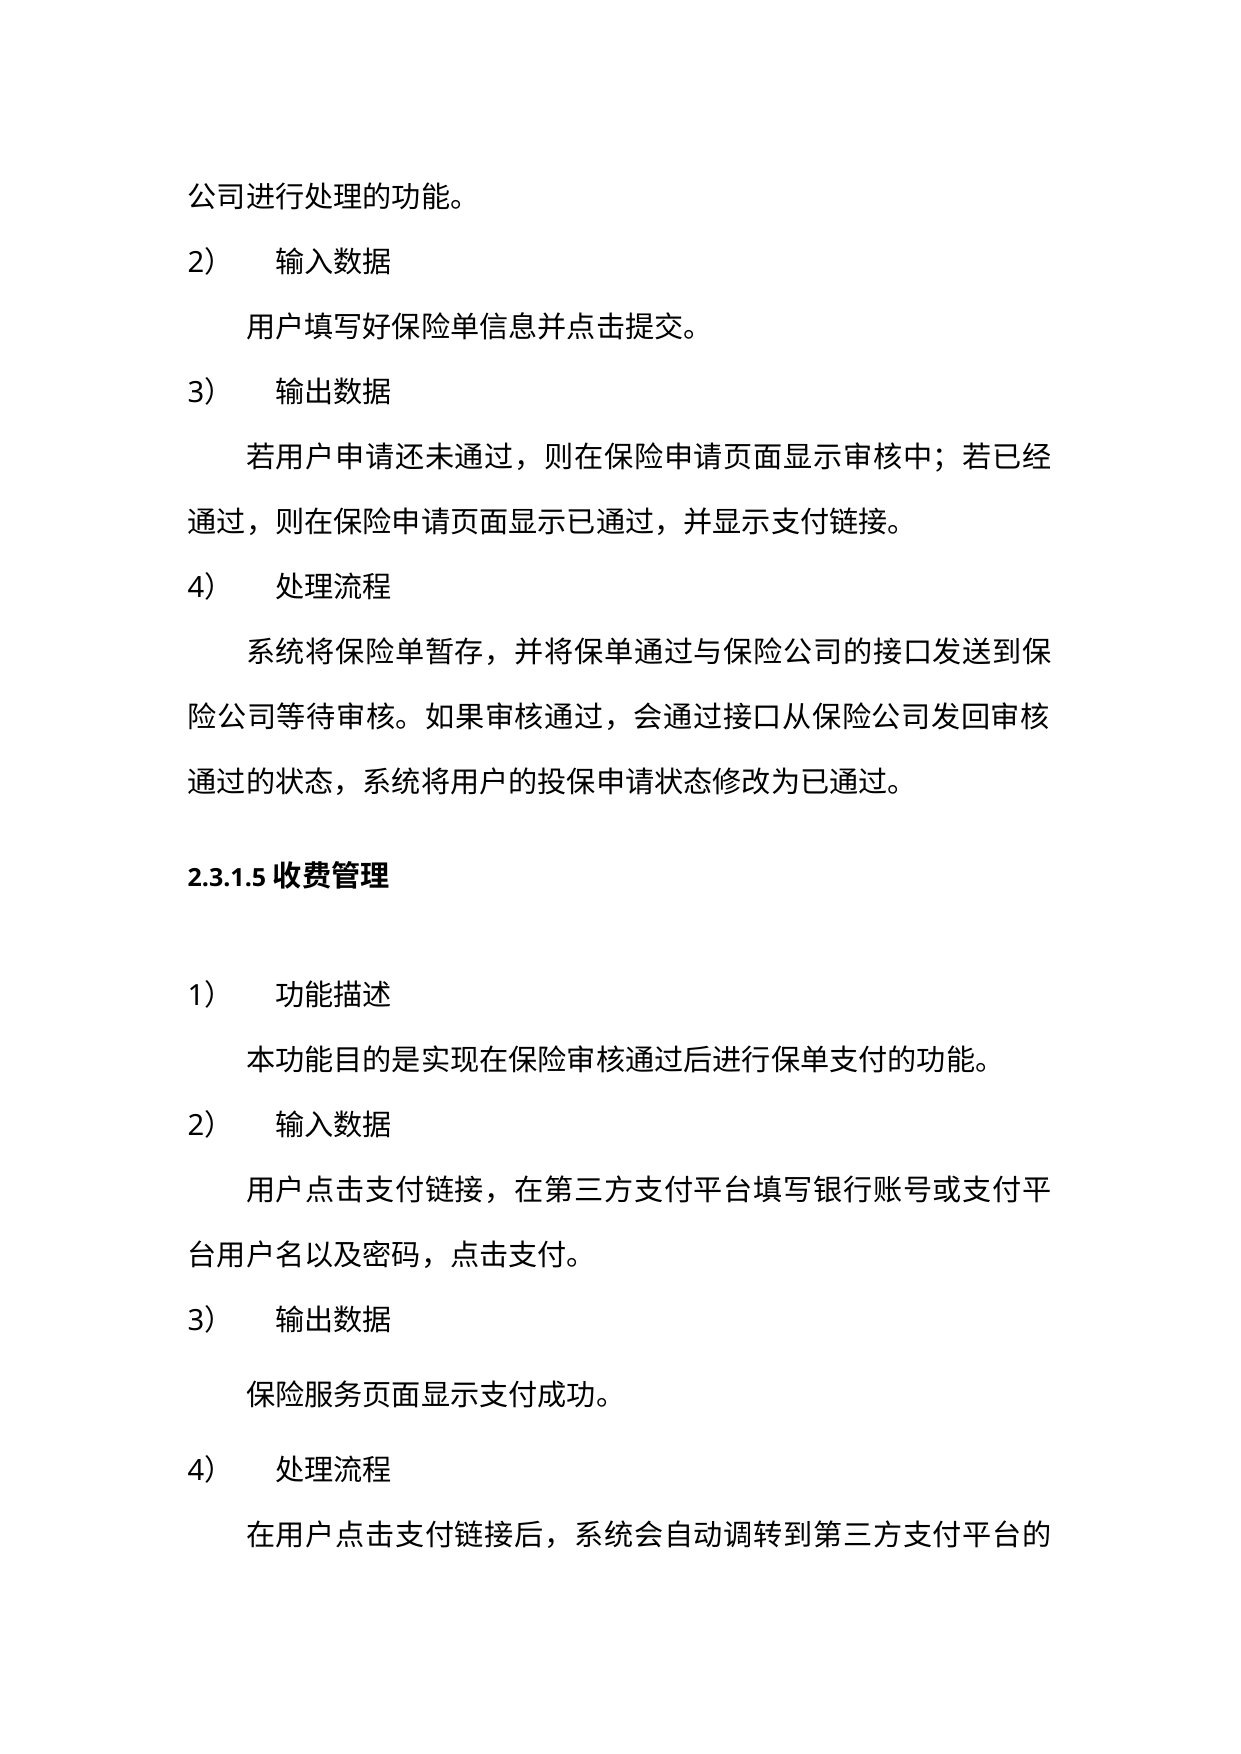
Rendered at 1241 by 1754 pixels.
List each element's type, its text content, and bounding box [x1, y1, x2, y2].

text 若用户申请还未通过，则在保险申请页面显示审核中；若已经通过，则在保险申请页面显示已通过，并显示支付链接。 [187, 422, 1053, 552]
list 输出数据 [187, 357, 1053, 422]
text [187, 162, 1053, 227]
text 用户点击支付链接，在第三方支付平台填写银行账号或支付平台用户名以及密码，点击支付。 [187, 1155, 1053, 1285]
subtitle 收费管理 [187, 841, 1053, 906]
list 处理流程 [187, 552, 1053, 617]
list 输入数据 [187, 1090, 1053, 1155]
list 输入数据 [187, 227, 1053, 292]
text 用户填写好保险单信息并点击提交。 [187, 292, 1053, 357]
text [187, 1500, 1053, 1565]
list 功能描述 [187, 960, 1053, 1025]
list 处理流程 [187, 1435, 1053, 1500]
text 保险服务页面显示支付成功。 [187, 1360, 1053, 1425]
text 本功能目的是实现在保险审核通过后进行保单支付的功能。 [187, 1025, 1053, 1090]
text 系统将保险单暂存，并将保单通过与保险公司的接口发送到保险公司等待审核。如果审核通过，会通过接口从保险公司发回审核通过的状态，系统将用户的投保申请状态修改为已通过。 [187, 617, 1053, 812]
list 输出数据 [187, 1285, 1053, 1350]
